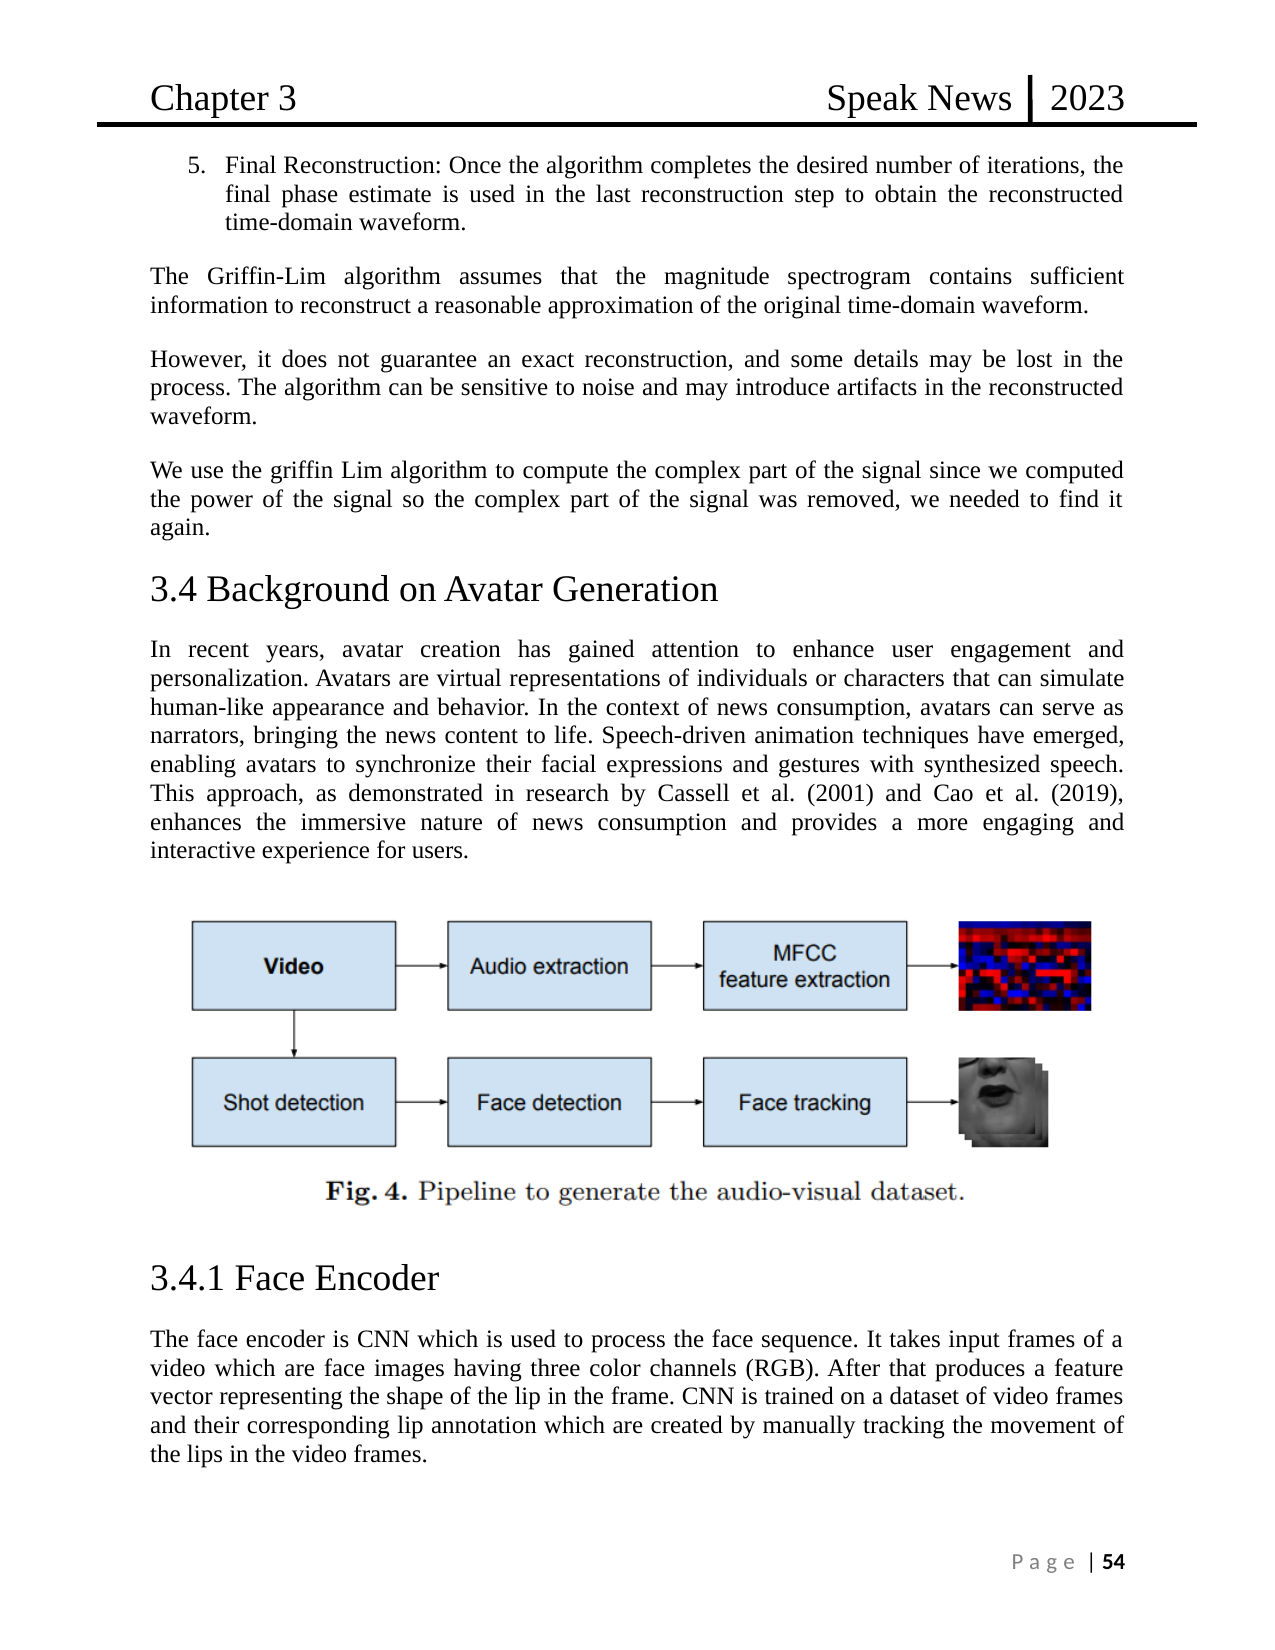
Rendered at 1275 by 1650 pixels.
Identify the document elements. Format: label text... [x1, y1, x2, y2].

subtitle 3.4 Background on Avatar Generation [150, 150, 1125, 193]
text In recent years, avatar creation has gained attention to enhance user engagement and personalization. Avatars are virtual representations of individuals or characters that can simulate human-like appearance and behavior. In the context of news consumption, avatars can serve as narrators, bringing the news content to life. Speech-driven animation techniques have emerged, enabling avatars to synchronize their facial expressions and gestures with synthesized speech. This approach, as demonstrated in research by Cassell et al. (2001) and Cao et al. (2019), enhances the immersive nature of news consumption and provides a more engaging and interactive experience for users. [150, 218, 1125, 448]
picture [150, 473, 1125, 815]
text The face encoder is CNN which is used to process the face sequence. It takes input frames of a video which are face images having three color channels (RGB). After that produces a feature vector representing the shape of the lip in the frame. CNN is trained on a dataset of video frames and their corresponding lip annotation which are created by manually tracking the movement of the lips in the video frames. [150, 908, 1125, 1051]
subtitle 3.4.1 Face Encoder [150, 839, 1125, 883]
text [150, 1313, 1125, 1457]
subtitle 3.4.2 Audio Encoder [150, 1245, 1125, 1288]
text It is vital for the input face sequences' meaningful visual feature extraction. It captures hierarchical representations that encapsulate relevant face information by using a stack of convolutional layers. These characteristics are then used by the model's later components, such the binary predictor and lip-sync decoder, to produce precise lip motions that are synced with the input speech signal. [150, 1076, 1125, 1220]
